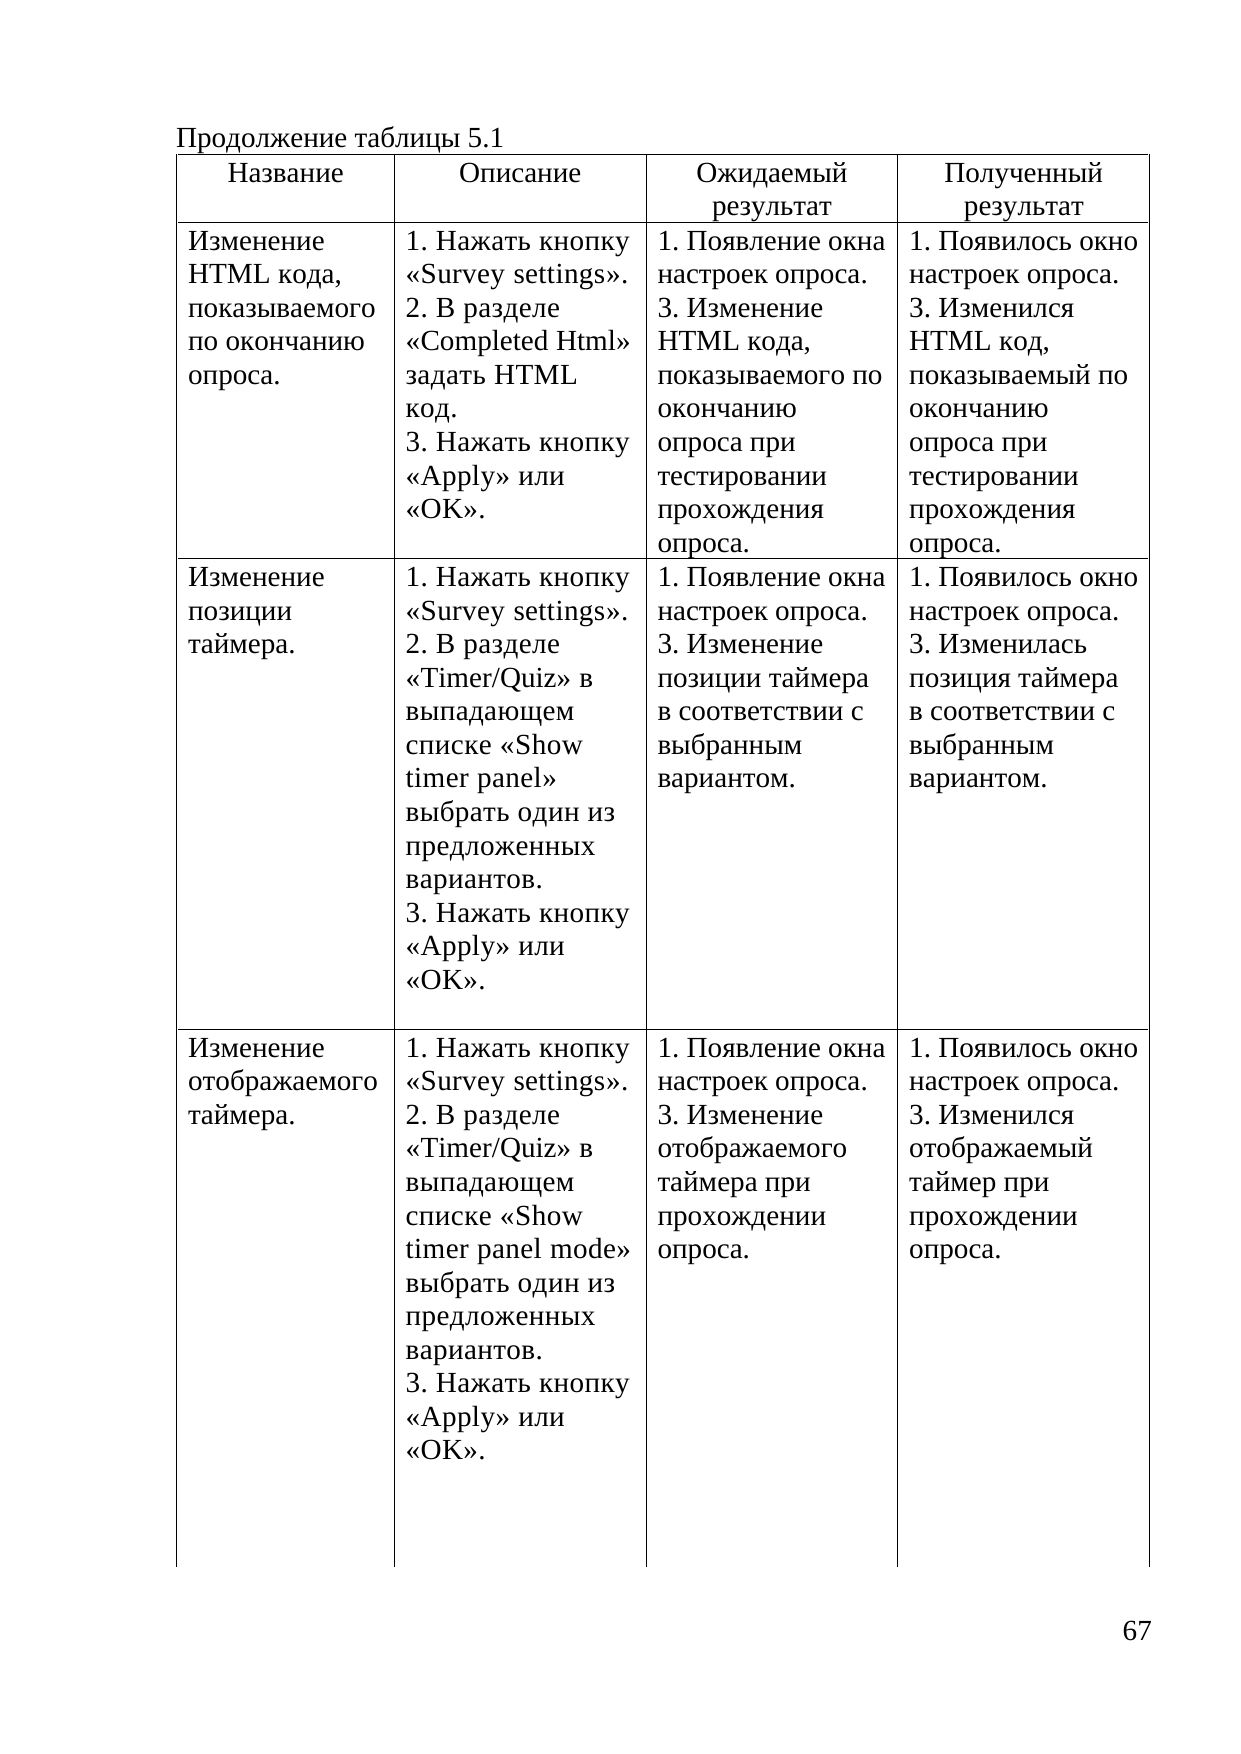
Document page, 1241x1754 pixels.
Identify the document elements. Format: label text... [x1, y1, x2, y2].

table_cell 1. Появление окна настроек опроса. 3. Изменение отображаемого таймера при прохождении опроса. [647, 1030, 897, 1567]
table_cell 1. Нажать кнопку «Survey settings». 2. В разделе «Timer/Quiz» в выпадающем списке «Show timer panel mode» выбрать один из предложенных вариантов. 3. Нажать кнопку «Apply» или «OK». [395, 1030, 646, 1567]
table_cell 1. Появилось окно настроек опроса. 3. Изменился HTML код, показываемый по окончанию опроса при тестировании прохождения опроса. [898, 222, 1149, 558]
table_cell 1. Появилось окно настроек опроса. 3. Изменился отображаемый таймер при прохождении опроса. [898, 1029, 1149, 1567]
table_cell Ожидаемый результат [647, 155, 897, 222]
table_cell 1. Нажать кнопку «Survey settings». 2. В разделе «Timer/Quiz» в выпадающем списке «Show timer panel» выбрать один из предложенных вариантов. 3. Нажать кнопку «Apply» или «OK». [395, 559, 646, 1029]
table_cell 1. Появление окна настроек опроса. 3. Изменение HTML кода, показываемого по окончанию опроса при тестировании прохождения опроса. [647, 223, 897, 558]
table_cell Название [177, 155, 394, 222]
table_header Продолжение таблицы 5.1 [178, 120, 1149, 154]
table_cell 1. Появление окна настроек опроса. 3. Изменение позиции таймера в соответствии с выбранным вариантом. [647, 559, 897, 1029]
table_cell Описание [395, 155, 646, 222]
table_cell 1. Нажать кнопку «Survey settings». 2. В разделе «Completed Html» задать HTML код. 3. Нажать кнопку «Apply» или «OK». [395, 223, 646, 558]
table_cell Изменение HTML кода, показываемого по окончанию опроса. [177, 222, 394, 558]
table_cell Изменение позиции таймера. [177, 558, 394, 1029]
table_cell Изменение отображаемого таймера. [177, 1029, 394, 1567]
table_cell Полученный результат [898, 154, 1149, 222]
table_cell 1. Появилось окно настроек опроса. 3. Изменилась позиция таймера в соответствии с выбранным вариантом. [898, 558, 1149, 1029]
